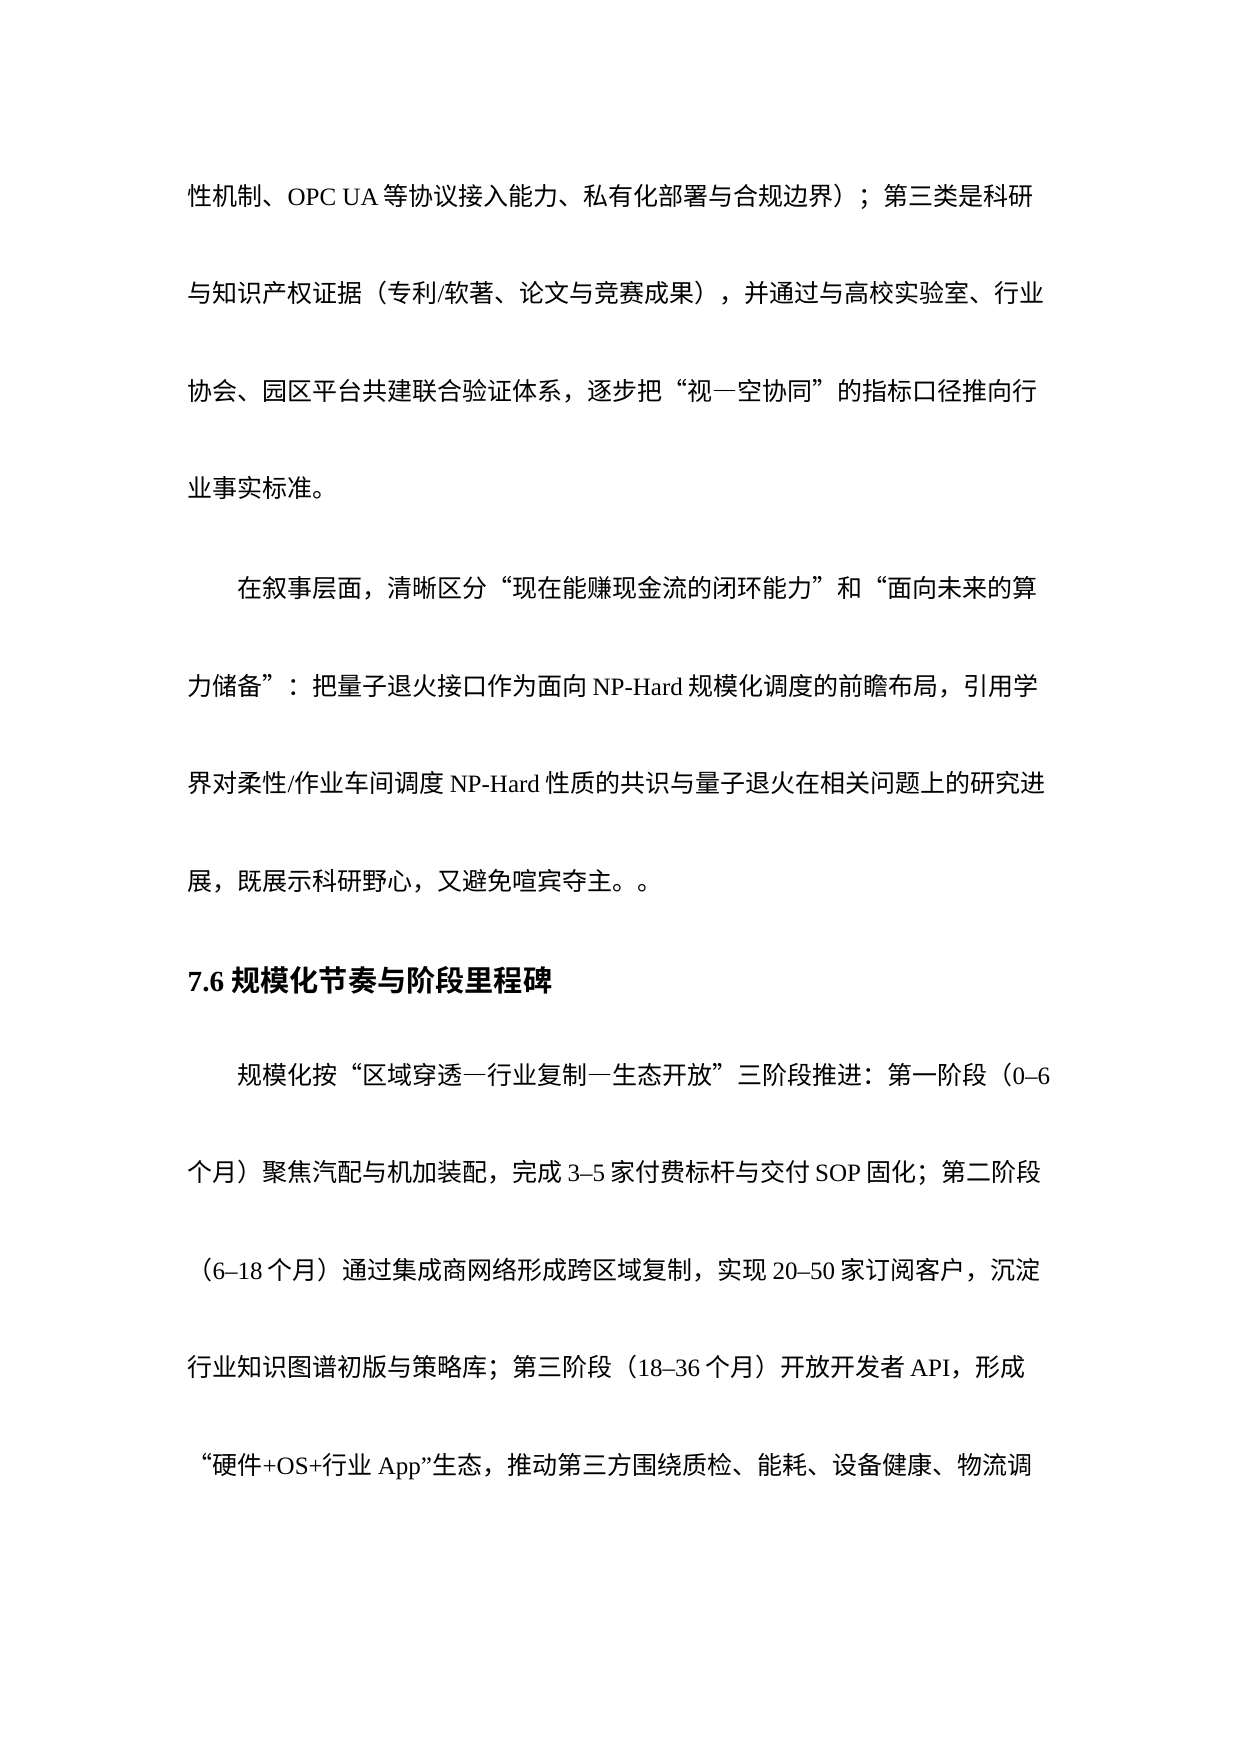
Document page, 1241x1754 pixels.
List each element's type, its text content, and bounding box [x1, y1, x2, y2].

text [187, 162, 1053, 519]
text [187, 1041, 1053, 1496]
text 在叙事层面，清晰区分“现在能赚现金流的闭环能力”和“面向未来的算力储备”：把量子退火接口作为面向NP-Hard规模化调度的前瞻布局，引用学界对柔性/作业车间调度NP-Hard性质的共识与量子退火在相关问题上的研究进展，既展示科研野心，又避免喧宾夺主。。 [187, 554, 1053, 912]
subtitle 7.6 规模化节奏与阶段里程碑 [187, 947, 1053, 1012]
